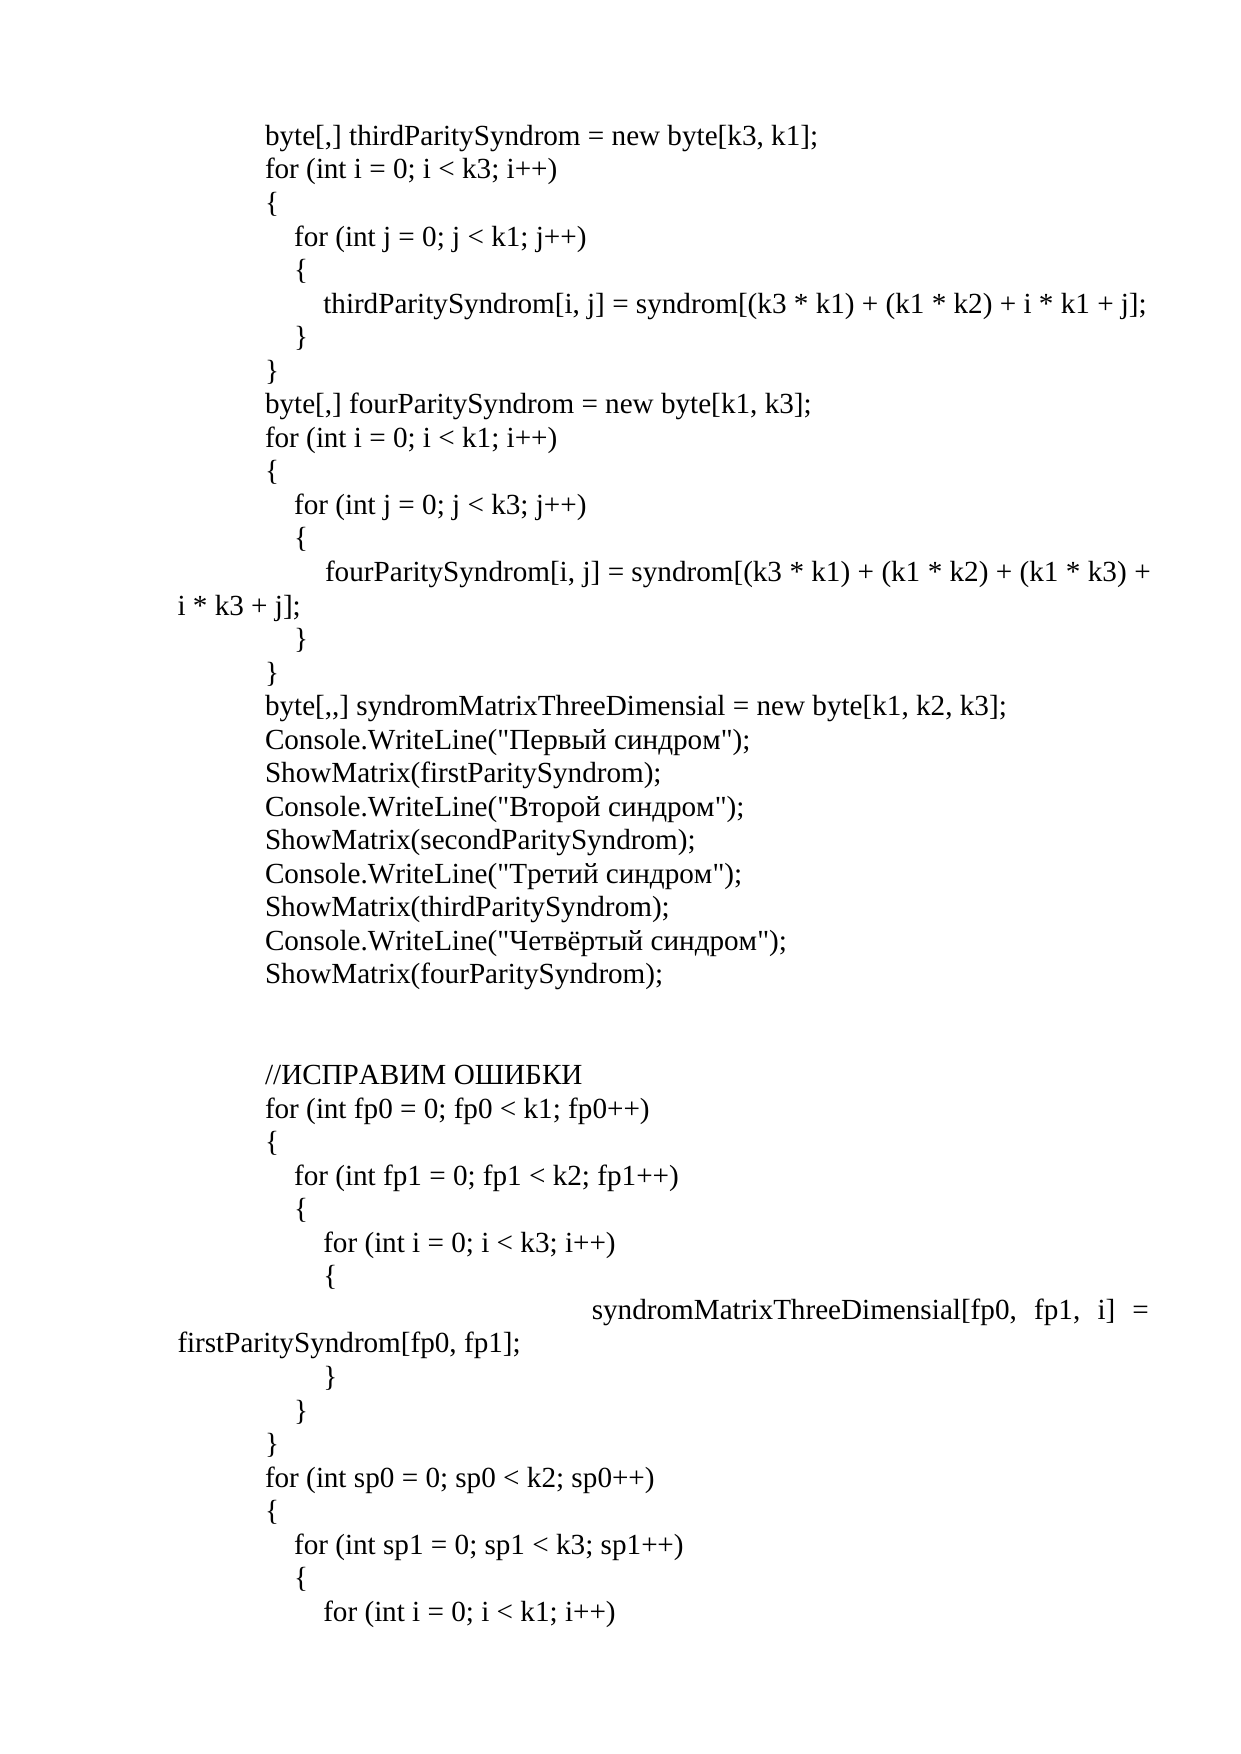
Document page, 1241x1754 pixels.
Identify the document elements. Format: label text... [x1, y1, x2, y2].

text { [177, 1493, 1152, 1527]
text { [177, 453, 1152, 487]
text } [177, 1359, 1152, 1393]
text { [177, 1124, 1152, 1158]
text //ИСПРАВИМ ОШИБКИ [177, 1057, 1152, 1091]
text for (int i = 0; i < k1; i++) [177, 420, 1152, 453]
text fourParitySyndrom[i, j] = syndrom[(k3 * k1) + (k1 * k2) + (k1 * k3) + i * k3 + j]; [177, 554, 1152, 621]
text byte[,] thirdParitySyndrom = new byte[k3, k1]; [177, 118, 1152, 152]
text ShowMatrix(fourParitySyndrom); [177, 957, 1152, 990]
text for (int j = 0; j < k3; j++) [177, 487, 1152, 521]
text for (int i = 0; i < k3; i++) [177, 1225, 1152, 1258]
text for (int i = 0; i < k3; i++) [177, 152, 1152, 185]
text for (int fp1 = 0; fp1 < k2; fp1++) [177, 1158, 1152, 1191]
text thirdParitySyndrom[i, j] = syndrom[(k3 * k1) + (k1 * k2) + i * k1 + j]; [177, 286, 1152, 319]
text } [177, 353, 1152, 386]
text for (int sp1 = 0; sp1 < k3; sp1++) [177, 1527, 1152, 1560]
text Console.WriteLine("Четвёртый синдром"); [177, 923, 1152, 957]
text Console.WriteLine("Первый синдром"); [177, 722, 1152, 755]
text Console.WriteLine("Третий синдром"); [177, 856, 1152, 889]
text { [177, 185, 1152, 219]
text syndromMatrixThreeDimensial[fp0, fp1, i] = firstParitySyndrom[fp0, fp1]; [177, 1292, 1152, 1359]
text { [177, 1258, 1152, 1292]
text { [177, 252, 1152, 286]
text for (int sp0 = 0; sp0 < k2; sp0++) [177, 1460, 1152, 1493]
text } [177, 319, 1152, 353]
text for (int j = 0; j < k1; j++) [177, 219, 1152, 252]
text { [177, 1560, 1152, 1594]
text { [177, 1191, 1152, 1225]
text } [177, 621, 1152, 655]
text byte[,,] syndromMatrixThreeDimensial = new byte[k1, k2, k3]; [177, 688, 1152, 722]
text Console.WriteLine("Второй синдром"); [177, 789, 1152, 822]
text { [177, 521, 1152, 554]
text } [177, 1393, 1152, 1426]
text } [177, 1426, 1152, 1460]
text for (int fp0 = 0; fp0 < k1; fp0++) [177, 1091, 1152, 1124]
text ShowMatrix(secondParitySyndrom); [177, 822, 1152, 856]
text ShowMatrix(firstParitySyndrom); [177, 755, 1152, 789]
text ShowMatrix(thirdParitySyndrom); [177, 889, 1152, 923]
text } [177, 655, 1152, 688]
text for (int i = 0; i < k1; i++) [177, 1594, 1152, 1627]
text byte[,] fourParitySyndrom = new byte[k1, k3]; [177, 386, 1152, 420]
